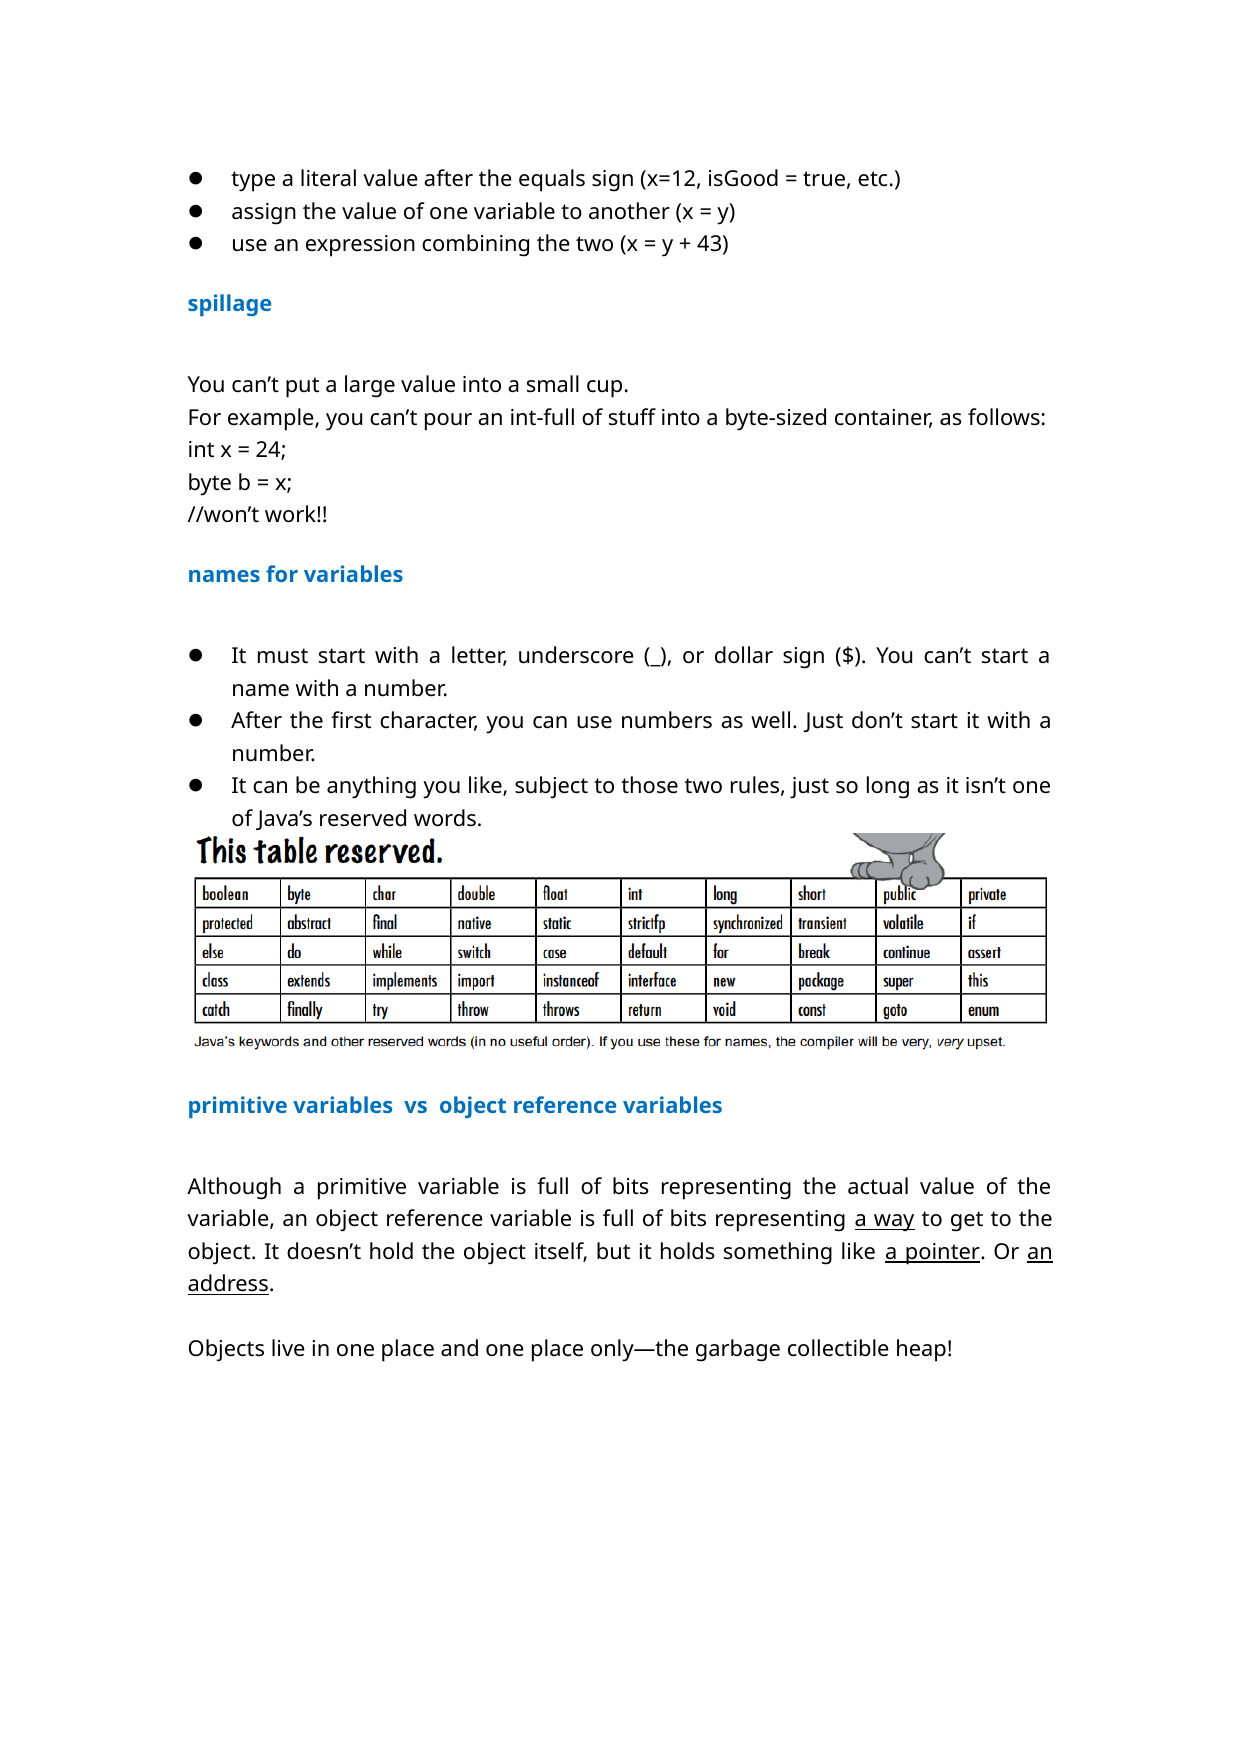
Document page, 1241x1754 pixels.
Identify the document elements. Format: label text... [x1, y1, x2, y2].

subtitle names for variables [187, 557, 1053, 590]
text Although a primitive variable is full of bits representing the actual value of the variable, an object reference variable is full of bits representing a way to get to the object. It doesn’t hold the object itself, but it holds something like a pointer. Or an address. [187, 1169, 1053, 1299]
text For example, you can’t pour an int-full of stuff into a byte-sized container, as follows: [187, 400, 1053, 433]
list It can be anything you like, subject to those two rules, just so long as it isn’t one of Java’s reserved words. [187, 769, 1053, 833]
text //won’t work!! [187, 498, 1053, 530]
subtitle spillage [187, 287, 1053, 319]
list assign the value of one variable to another (x = y) [187, 194, 1053, 227]
picture [187, 833, 1053, 1053]
text You can’t put a large value into a small cup. [187, 368, 1053, 400]
text Objects live in one place and one place only—the garbage collectible heap! [187, 1332, 1053, 1364]
list It must start with a letter, underscore (_), or dollar sign ($). You can’t start a name with a number. [187, 639, 1053, 704]
text byte b = x; [187, 465, 1053, 498]
text int x = 24; [187, 433, 1053, 465]
subtitle primitive variables vs object reference variables [187, 1088, 1053, 1121]
list After the first character, you can use numbers as well. Just don’t start it with a number. [187, 704, 1053, 769]
list use an expression combining the two (x = y + 43) [187, 227, 1053, 259]
list type a literal value after the equals sign (x=12, isGood = true, etc.) [187, 162, 1053, 194]
